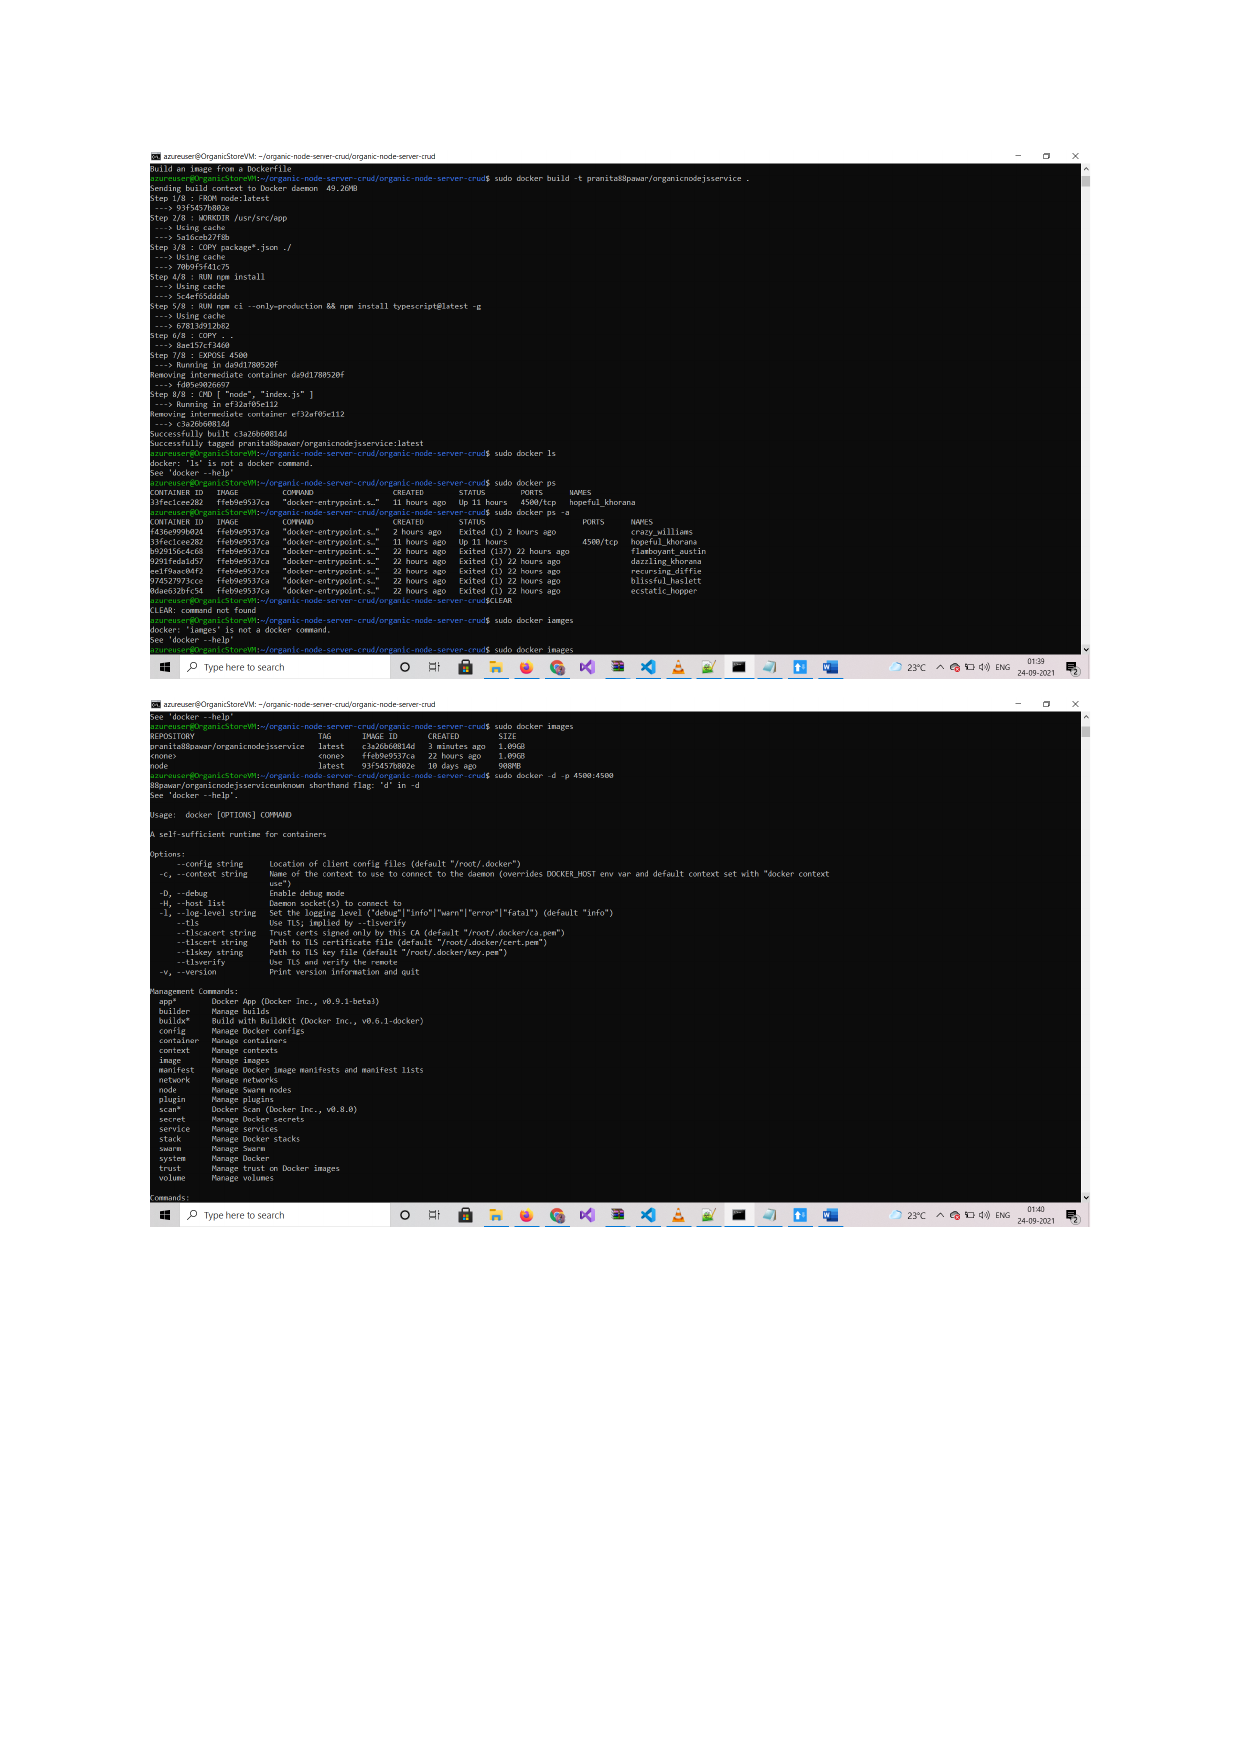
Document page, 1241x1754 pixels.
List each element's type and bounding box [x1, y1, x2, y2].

picture [150, 697, 1091, 1227]
picture [150, 150, 1091, 679]
